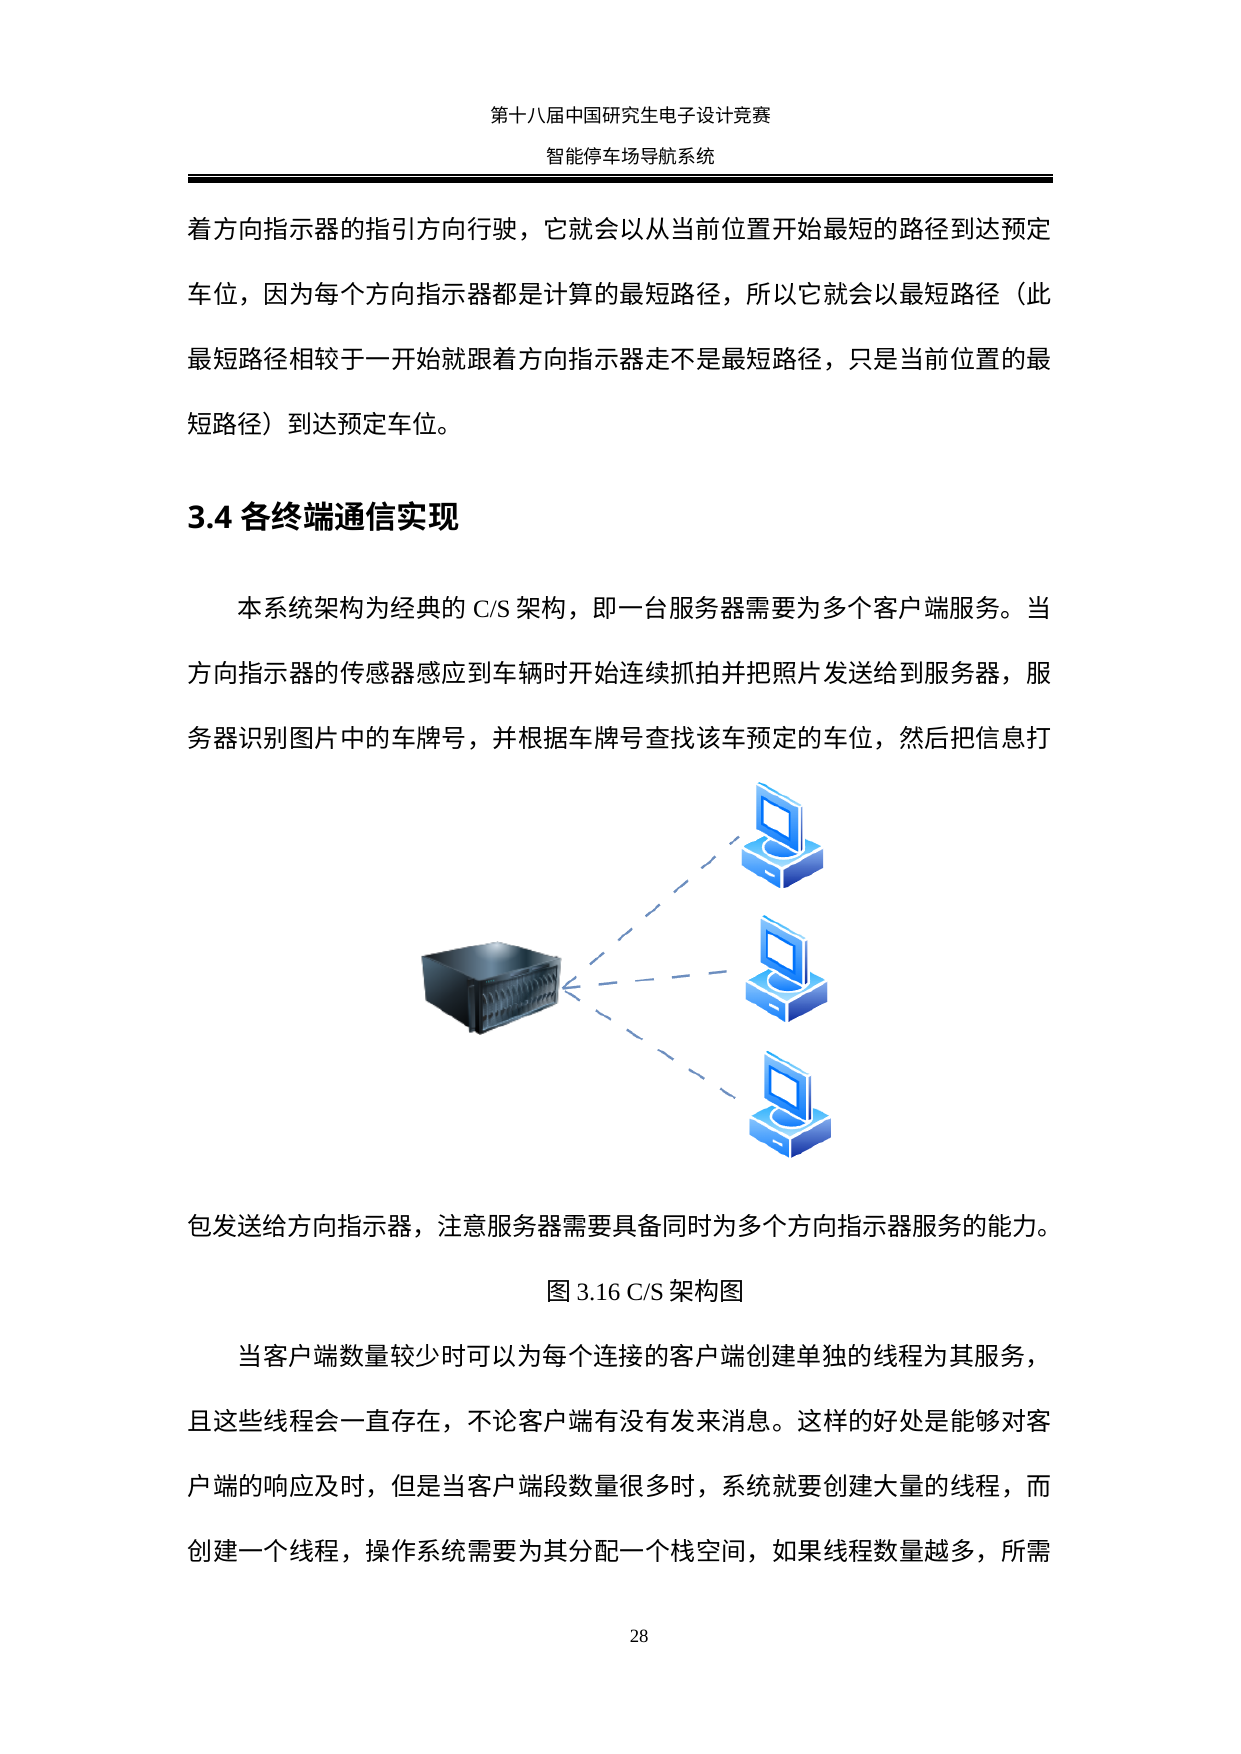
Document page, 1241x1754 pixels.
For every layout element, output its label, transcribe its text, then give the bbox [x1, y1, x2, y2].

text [187, 195, 1053, 455]
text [187, 1322, 1053, 1582]
subtitle 3.4 各终端通信实现 [187, 482, 1053, 547]
picture [408, 772, 846, 1166]
text 图3.16 C/S架构图 [187, 1257, 1053, 1322]
